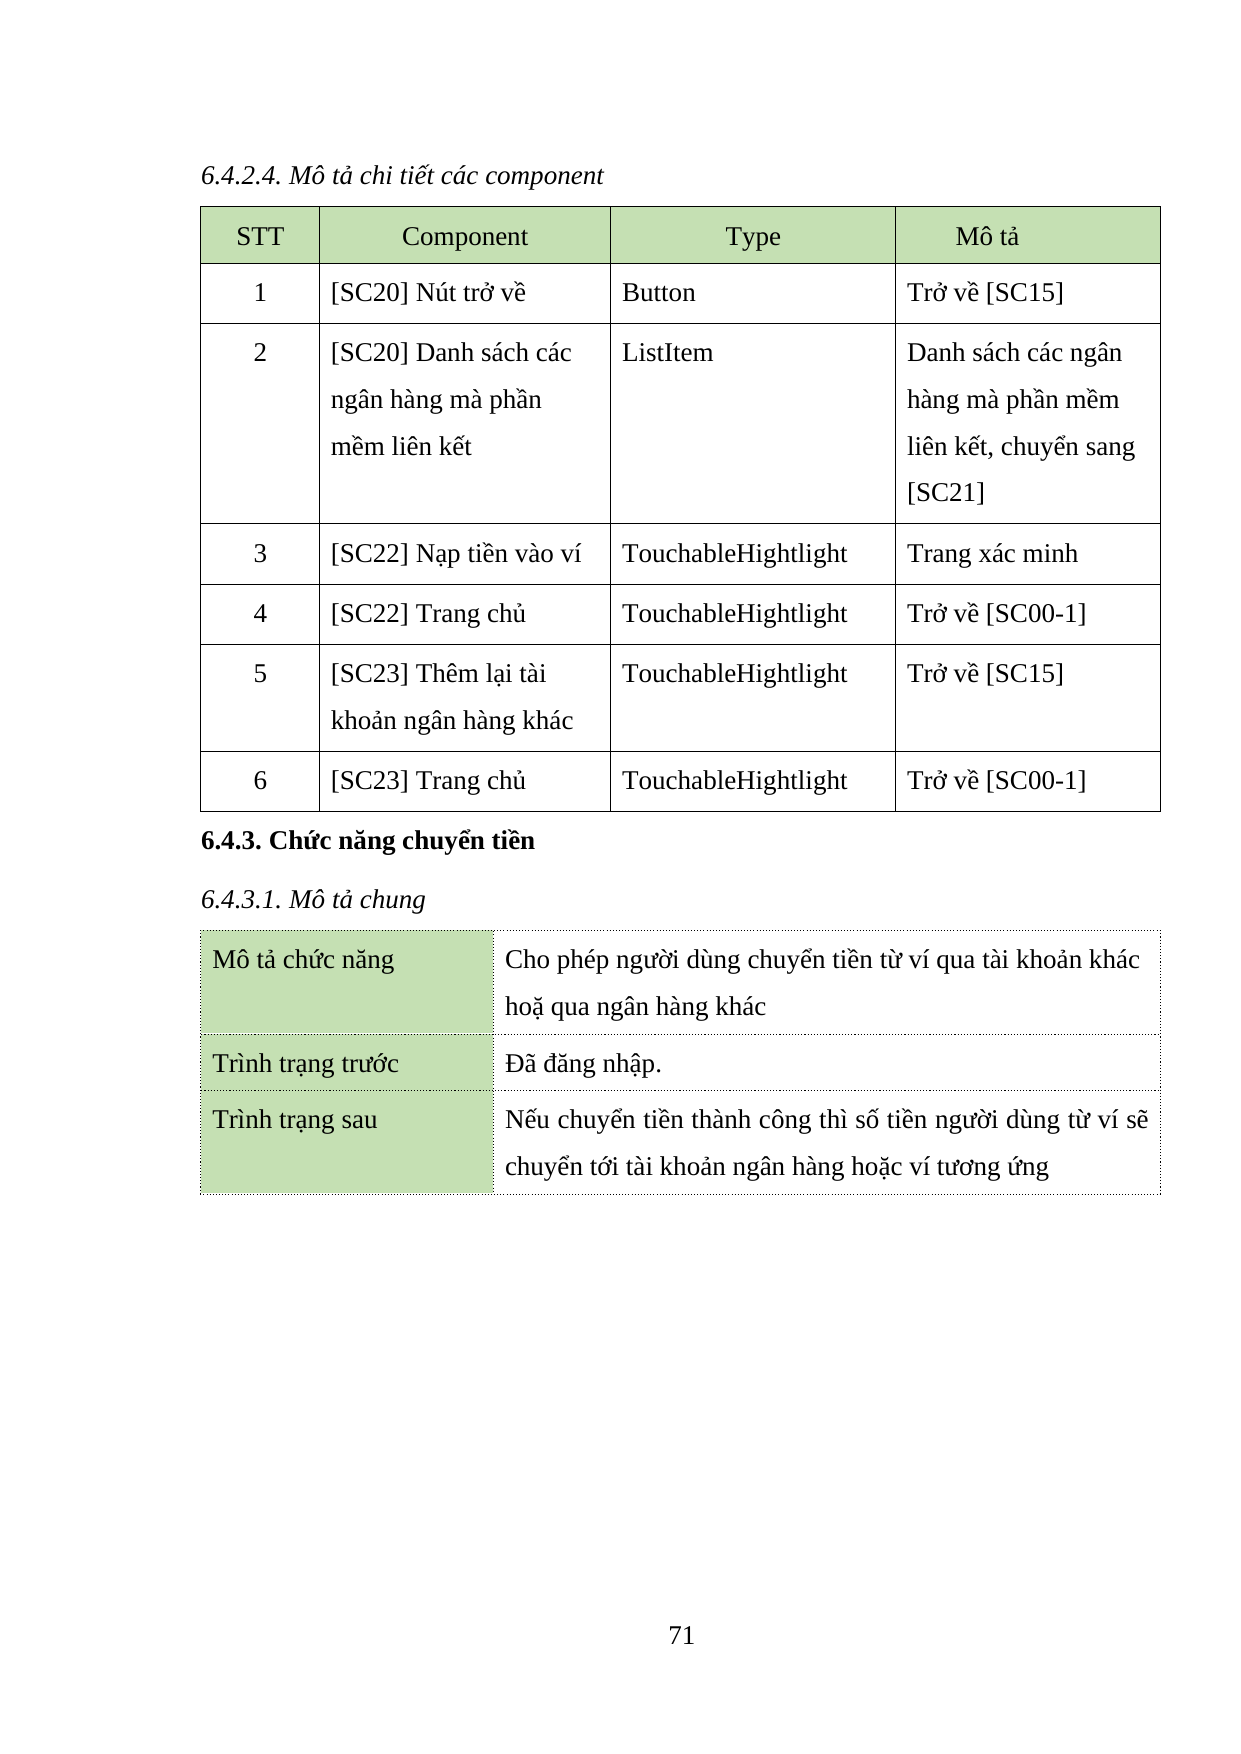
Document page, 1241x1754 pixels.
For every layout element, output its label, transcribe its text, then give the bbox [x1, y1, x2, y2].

table_cell 3 [201, 524, 319, 583]
table_header STT [201, 207, 319, 263]
table_cell 4 [201, 585, 319, 644]
table_cell Danh sách các ngân hàng mà phần mềm liên kết, chuyển sang [SC21] [896, 324, 1160, 523]
table_cell TouchableHightlight [611, 585, 895, 644]
subtitle Mô tả chi tiết các component [201, 159, 1162, 191]
table_cell 5 [201, 645, 319, 751]
table_cell 1 [201, 264, 319, 323]
subtitle Mô tả chung [201, 883, 1162, 914]
table_cell Đã đăng nhập. [494, 1034, 1161, 1090]
table_header Cho phép người dùng chuyển tiền từ ví qua tài khoản khác hoặ qua ngân hàng khác [494, 930, 1161, 1033]
table_cell Trở về [SC15] [896, 645, 1160, 751]
subtitle Chức năng chuyển tiền [201, 824, 1162, 855]
table_cell Nếu chuyển tiền thành công thì số tiền người dùng từ ví sẽ chuyển tới tài khoản ngân hàng hoặc ví tương ứng [494, 1090, 1161, 1193]
table_cell ListItem [611, 324, 895, 523]
table_cell Trở về [SC00-1] [896, 585, 1160, 644]
table_cell TouchableHightlight [611, 524, 895, 583]
table_header Mô tả chức năng [201, 930, 493, 1033]
table_cell Trở về [SC15] [896, 264, 1160, 323]
table_cell Button [611, 264, 895, 323]
table_cell 6 [201, 752, 319, 811]
table_cell Trang xác minh [896, 524, 1160, 583]
table_cell 2 [201, 324, 319, 523]
table_cell Trình trạng trước [201, 1034, 493, 1090]
table_header Mô tả [896, 207, 1160, 263]
table_cell [SC23] Thêm lại tài khoản ngân hàng khác [320, 645, 610, 751]
table_cell [SC20] Nút trở về [320, 264, 610, 323]
table_cell [SC20] Danh sách các ngân hàng mà phần mềm liên kết [320, 324, 610, 523]
table_cell TouchableHightlight [611, 645, 895, 751]
table_cell TouchableHightlight [611, 752, 895, 811]
table_cell [SC22] Nạp tiền vào ví [320, 524, 610, 583]
table_cell [SC22] Trang chủ [320, 585, 610, 644]
table_cell Trình trạng sau [201, 1090, 493, 1193]
table_header Type [611, 207, 895, 263]
table_header Component [320, 207, 610, 263]
table_cell Trở về [SC00-1] [896, 752, 1160, 811]
table_cell [SC23] Trang chủ [320, 752, 610, 811]
